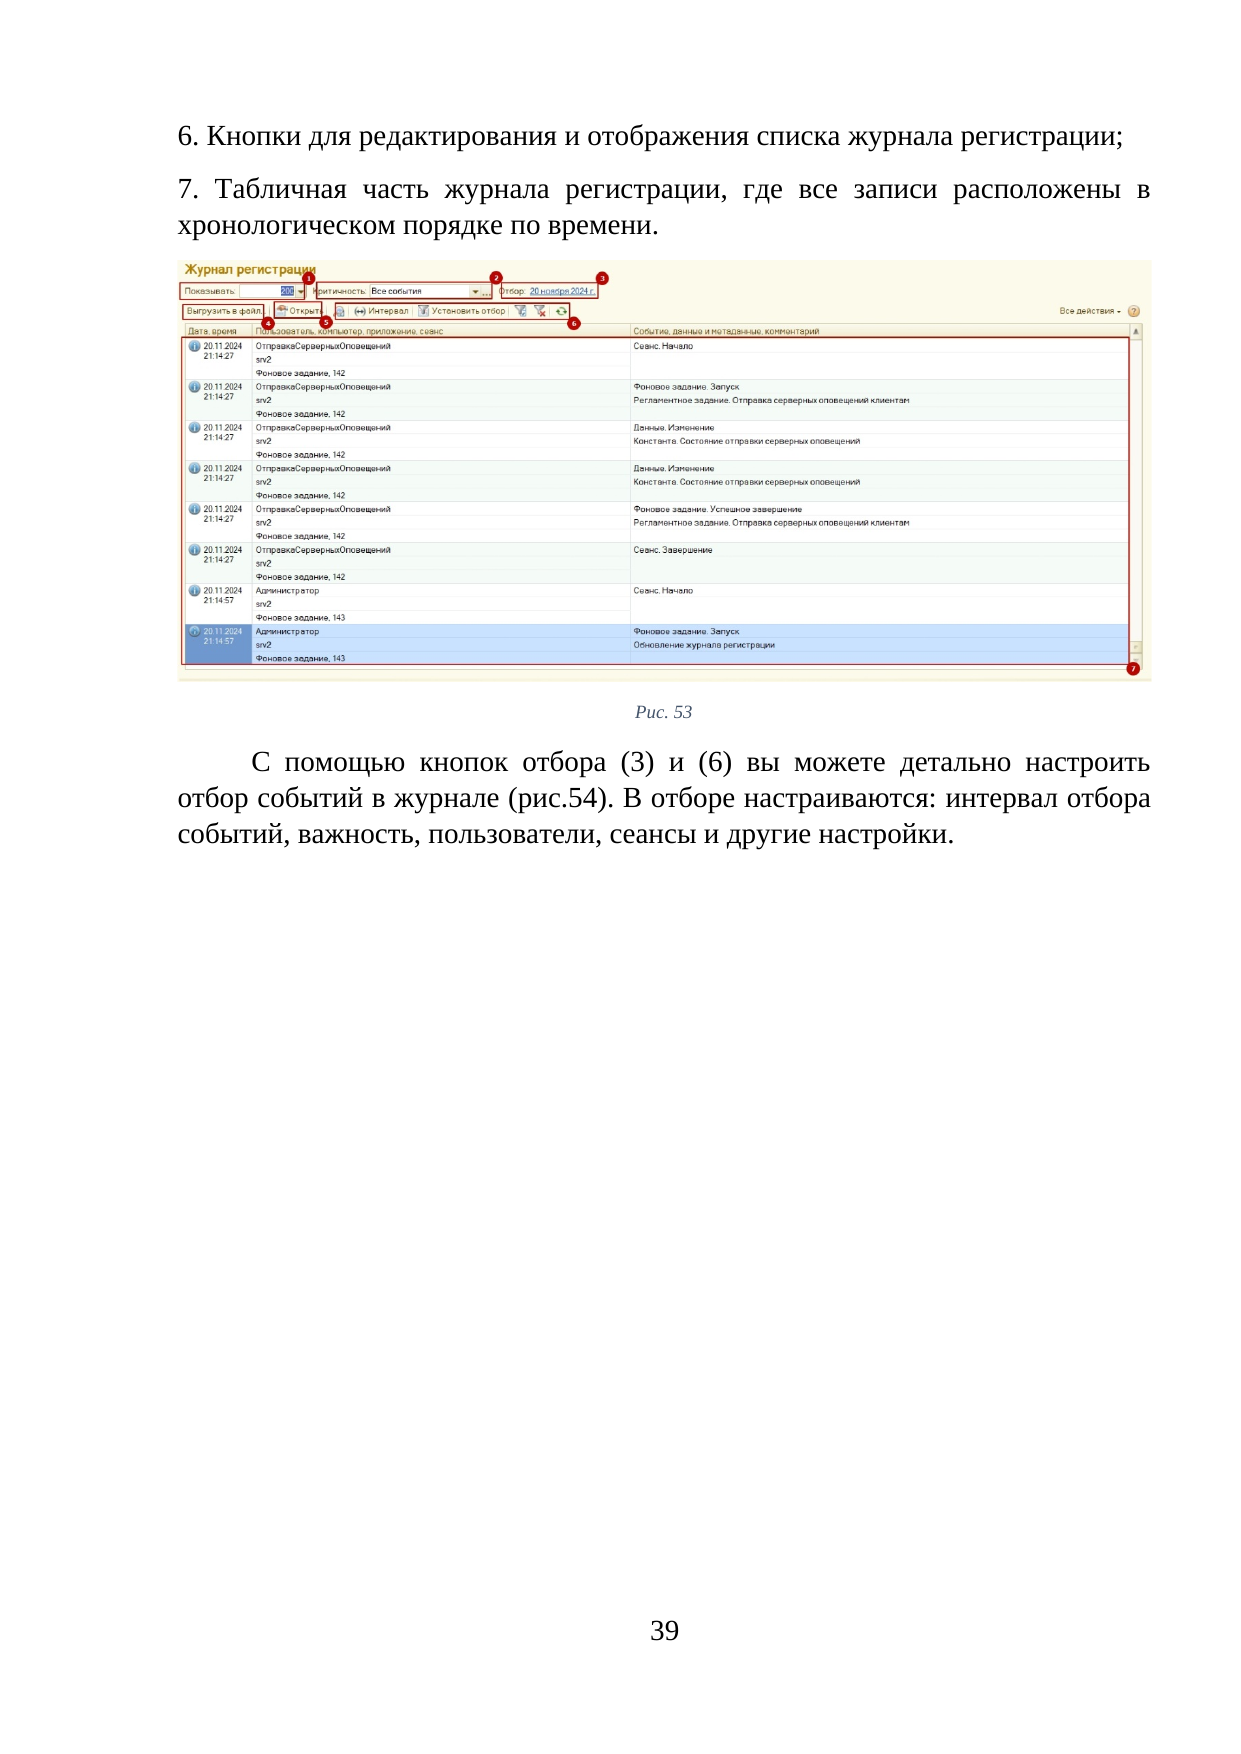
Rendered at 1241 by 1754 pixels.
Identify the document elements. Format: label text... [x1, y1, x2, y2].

picture [177, 260, 1152, 682]
text 6. Кнопки для редактирования и отображения списка журнала регистрации; [177, 118, 1152, 152]
text С помощью кнопок отбора (3) и (6) вы можете детально настроить отбор событий в журнале (рис.54). В отборе настраиваются: интервал отбора событий, важность, пользователи, сеансы и другие настройки. [177, 744, 1152, 849]
text Рис. 53 [177, 701, 1152, 723]
text 7. Табличная часть журнала регистрации, где все записи расположены в хронологическом порядке по времени. [177, 171, 1152, 241]
